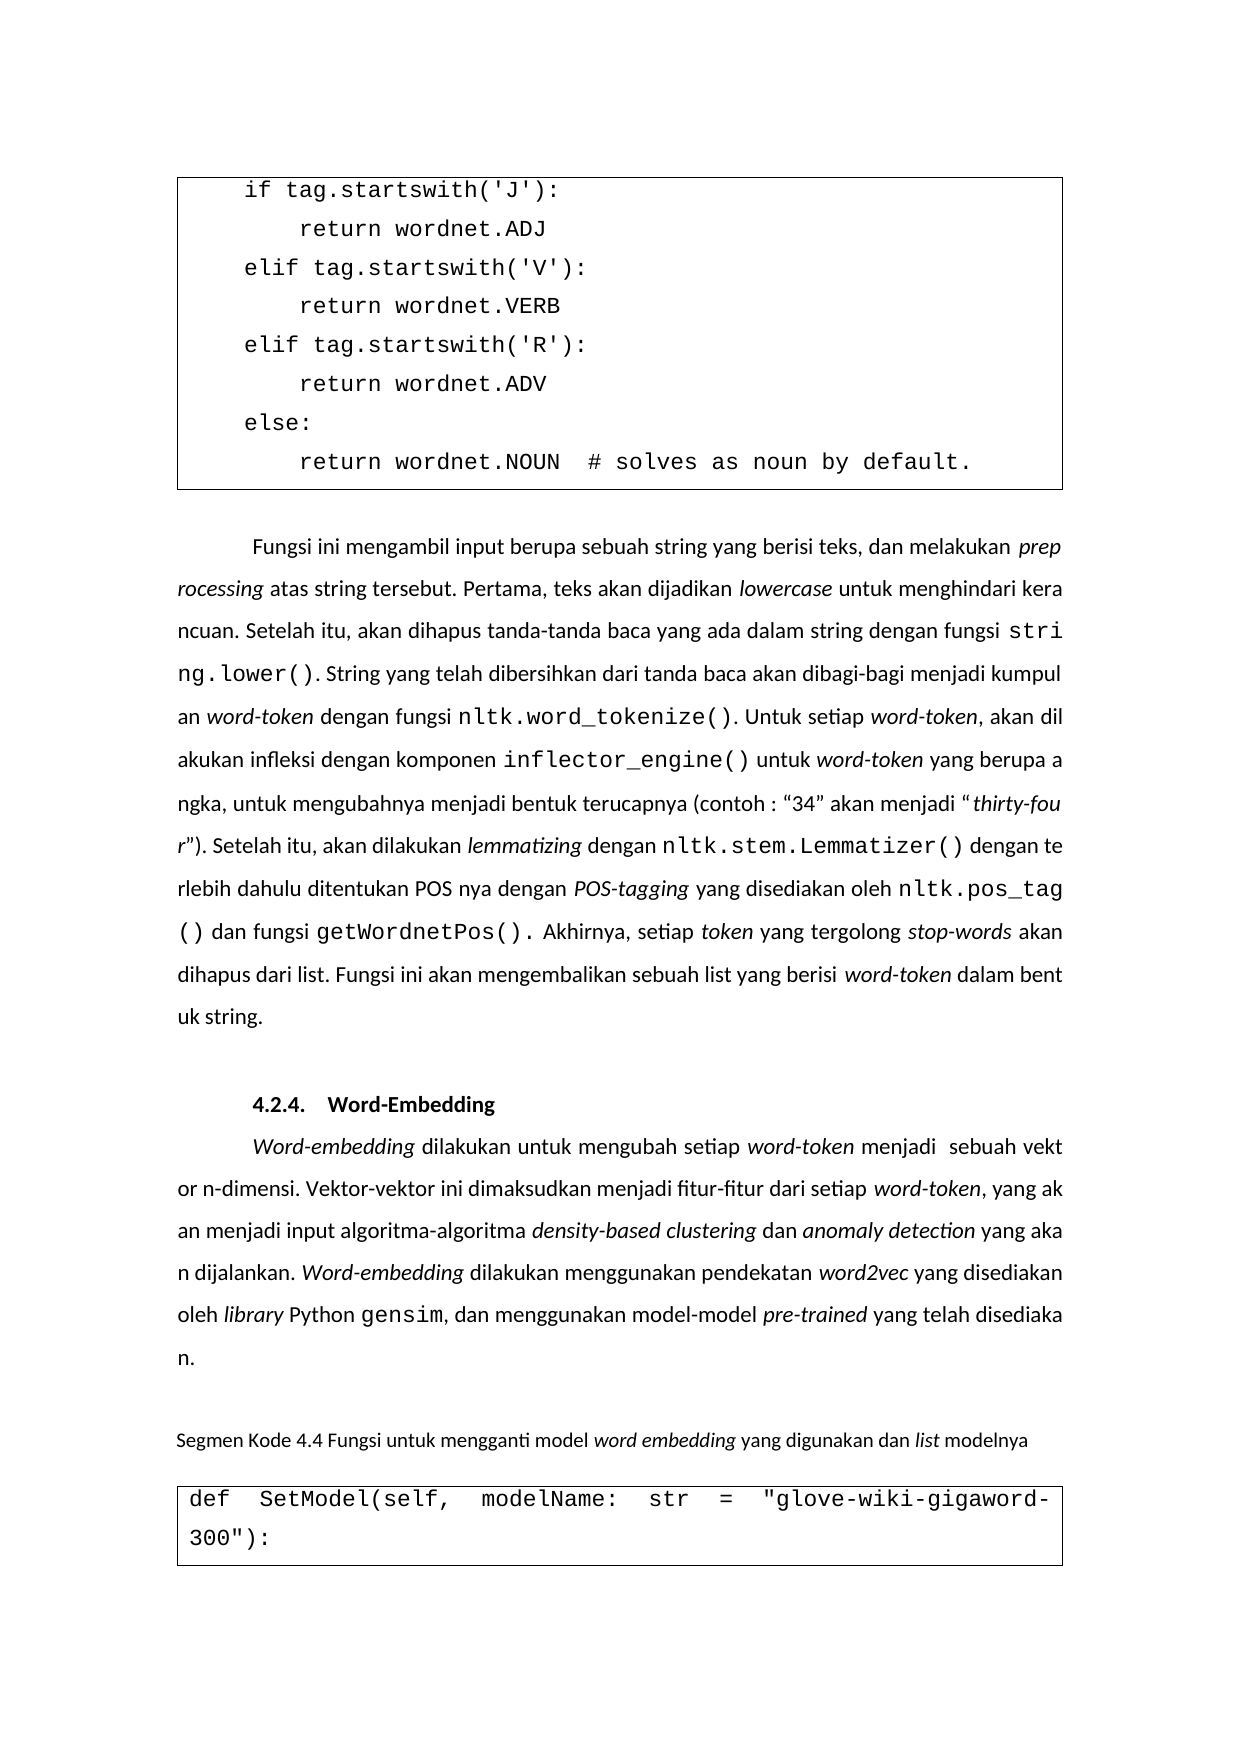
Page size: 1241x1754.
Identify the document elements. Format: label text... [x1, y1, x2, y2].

text Word-embedding dilakukan untuk mengubah setiap word-token menjadi sebuah vektor n-dimensi. Vektor-vektor ini dimaksudkan menjadi fitur-fitur dari setiap word-token, yang akan menjadi input algoritma-algoritma density-based clustering dan anomaly detection yang akan dijalankan. Word-embedding dilakukan menggunakan pendekatan word2vec yang disediakan oleh library Python gensim, dan menggunakan model-model pre-trained yang telah disediakan. [177, 1132, 1063, 1371]
text Segmen Kode 4.4 Fungsi untuk mengganti model word embedding yang digunakan dan list modelnya [176, 1427, 1063, 1453]
text Fungsi ini mengambil input berupa sebuah string yang berisi teks, dan melakukan preprocessing atas string tersebut. Pertama, teks akan dijadikan lowercase untuk menghindari kerancuan. Setelah itu, akan dihapus tanda-tanda baca yang ada dalam string dengan fungsi string.lower(). String yang telah dibersihkan dari tanda baca akan dibagi-bagi menjadi kumpulan word-token dengan fungsi nltk.word_tokenize(). Untuk setiap word-token, akan dilakukan infleksi dengan komponen inflector_engine() untuk word-token yang berupa angka, untuk mengubahnya menjadi bentuk terucapnya (contoh : “34” akan menjadi “thirty-four”). Setelah itu, akan dilakukan lemmatizing dengan nltk.stem.Lemmatizer() dengan terlebih dahulu ditentukan POS nya dengan POS-tagging yang disediakan oleh nltk.pos_tag() dan fungsi getWordnetPos(). Akhirnya, setiap token yang tergolong stop-words akan dihapus dari list. Fungsi ini akan mengembalikan sebuah list yang berisi word-token dalam bentuk string. [177, 532, 1063, 1030]
subtitle Word-Embedding [252, 1090, 1063, 1118]
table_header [178, 1487, 1062, 1565]
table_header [178, 178, 1062, 489]
